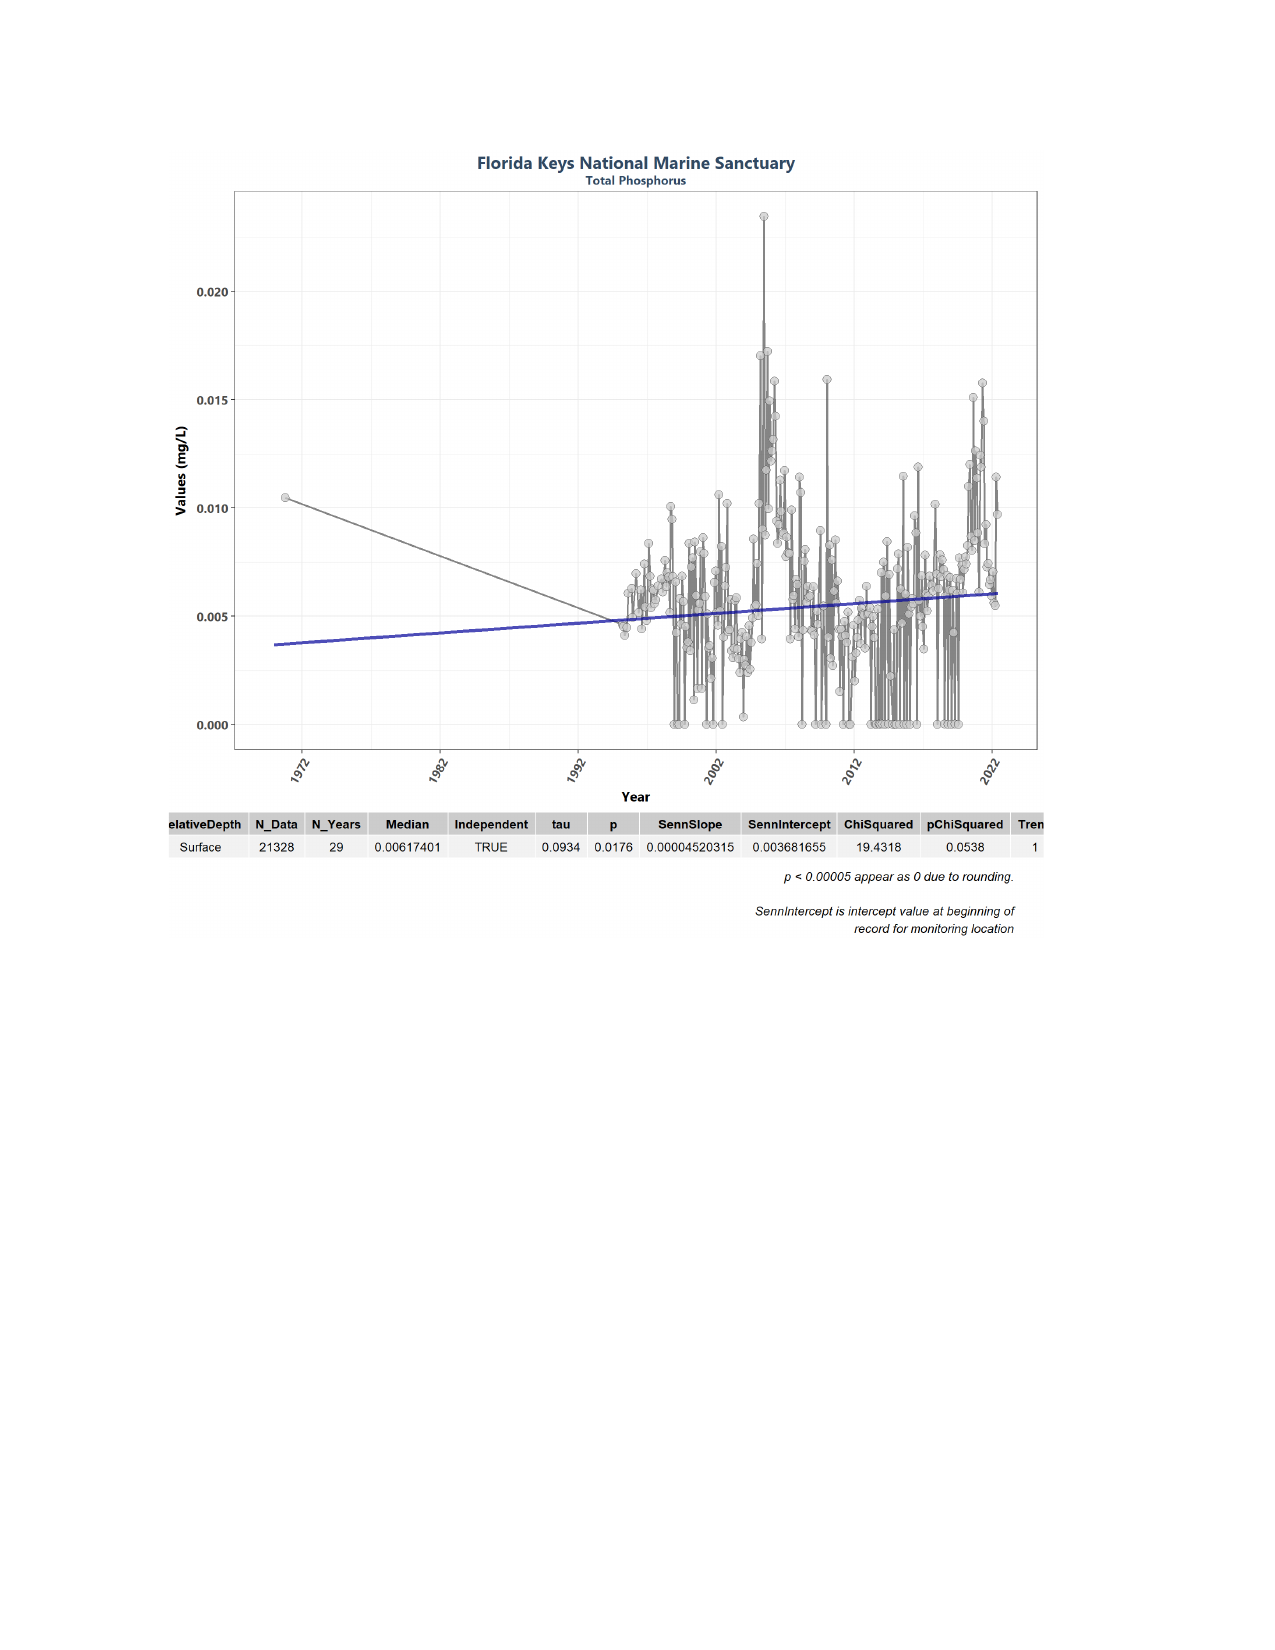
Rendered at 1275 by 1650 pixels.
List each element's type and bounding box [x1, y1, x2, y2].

picture [168, 150, 1044, 938]
